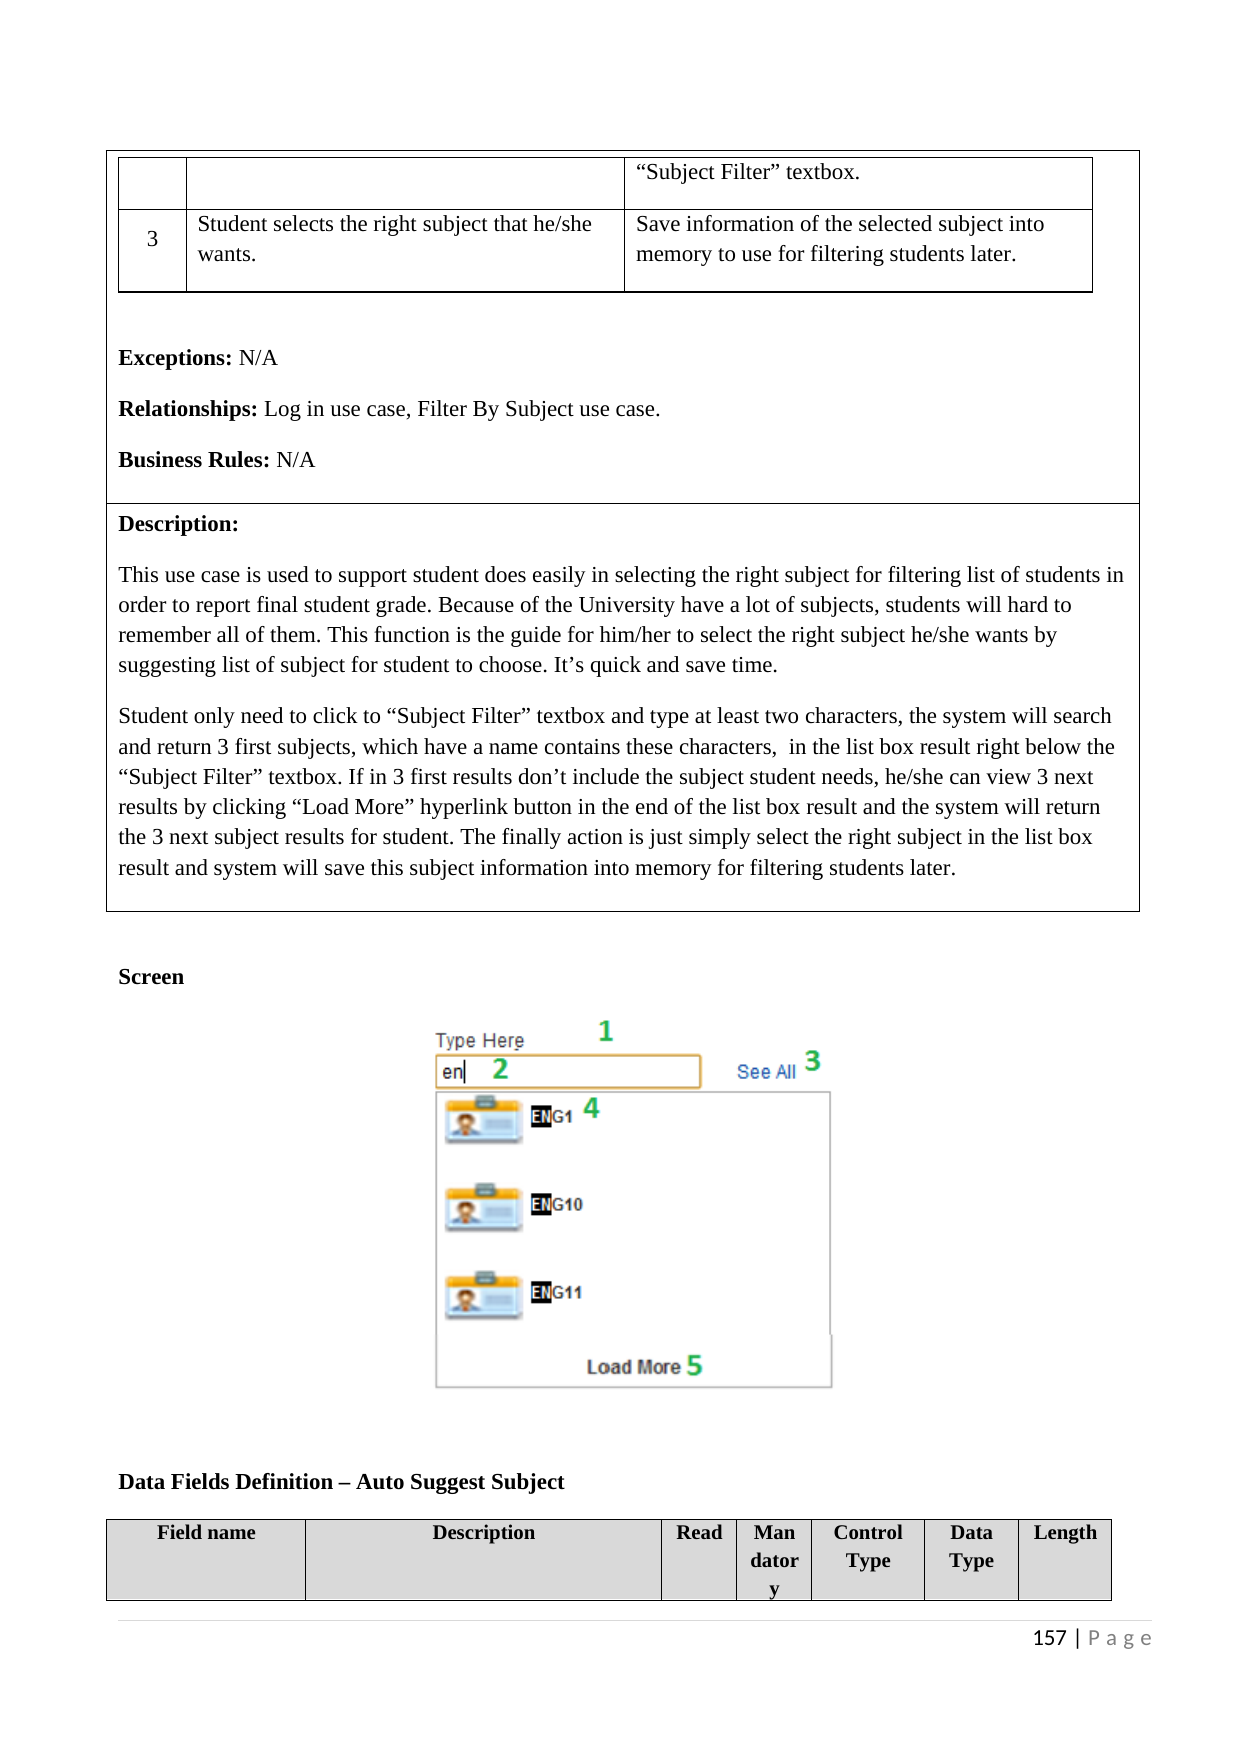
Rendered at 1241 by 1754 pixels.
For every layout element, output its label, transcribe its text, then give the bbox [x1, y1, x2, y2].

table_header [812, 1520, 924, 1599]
text Screen [118, 963, 1152, 989]
picture [431, 1013, 838, 1393]
text Data Fields Definition – Auto Suggest Subject [118, 1468, 1152, 1494]
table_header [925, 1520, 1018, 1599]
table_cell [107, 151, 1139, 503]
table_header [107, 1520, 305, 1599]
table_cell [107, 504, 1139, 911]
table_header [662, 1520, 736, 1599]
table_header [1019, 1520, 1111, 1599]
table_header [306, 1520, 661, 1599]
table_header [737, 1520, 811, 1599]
